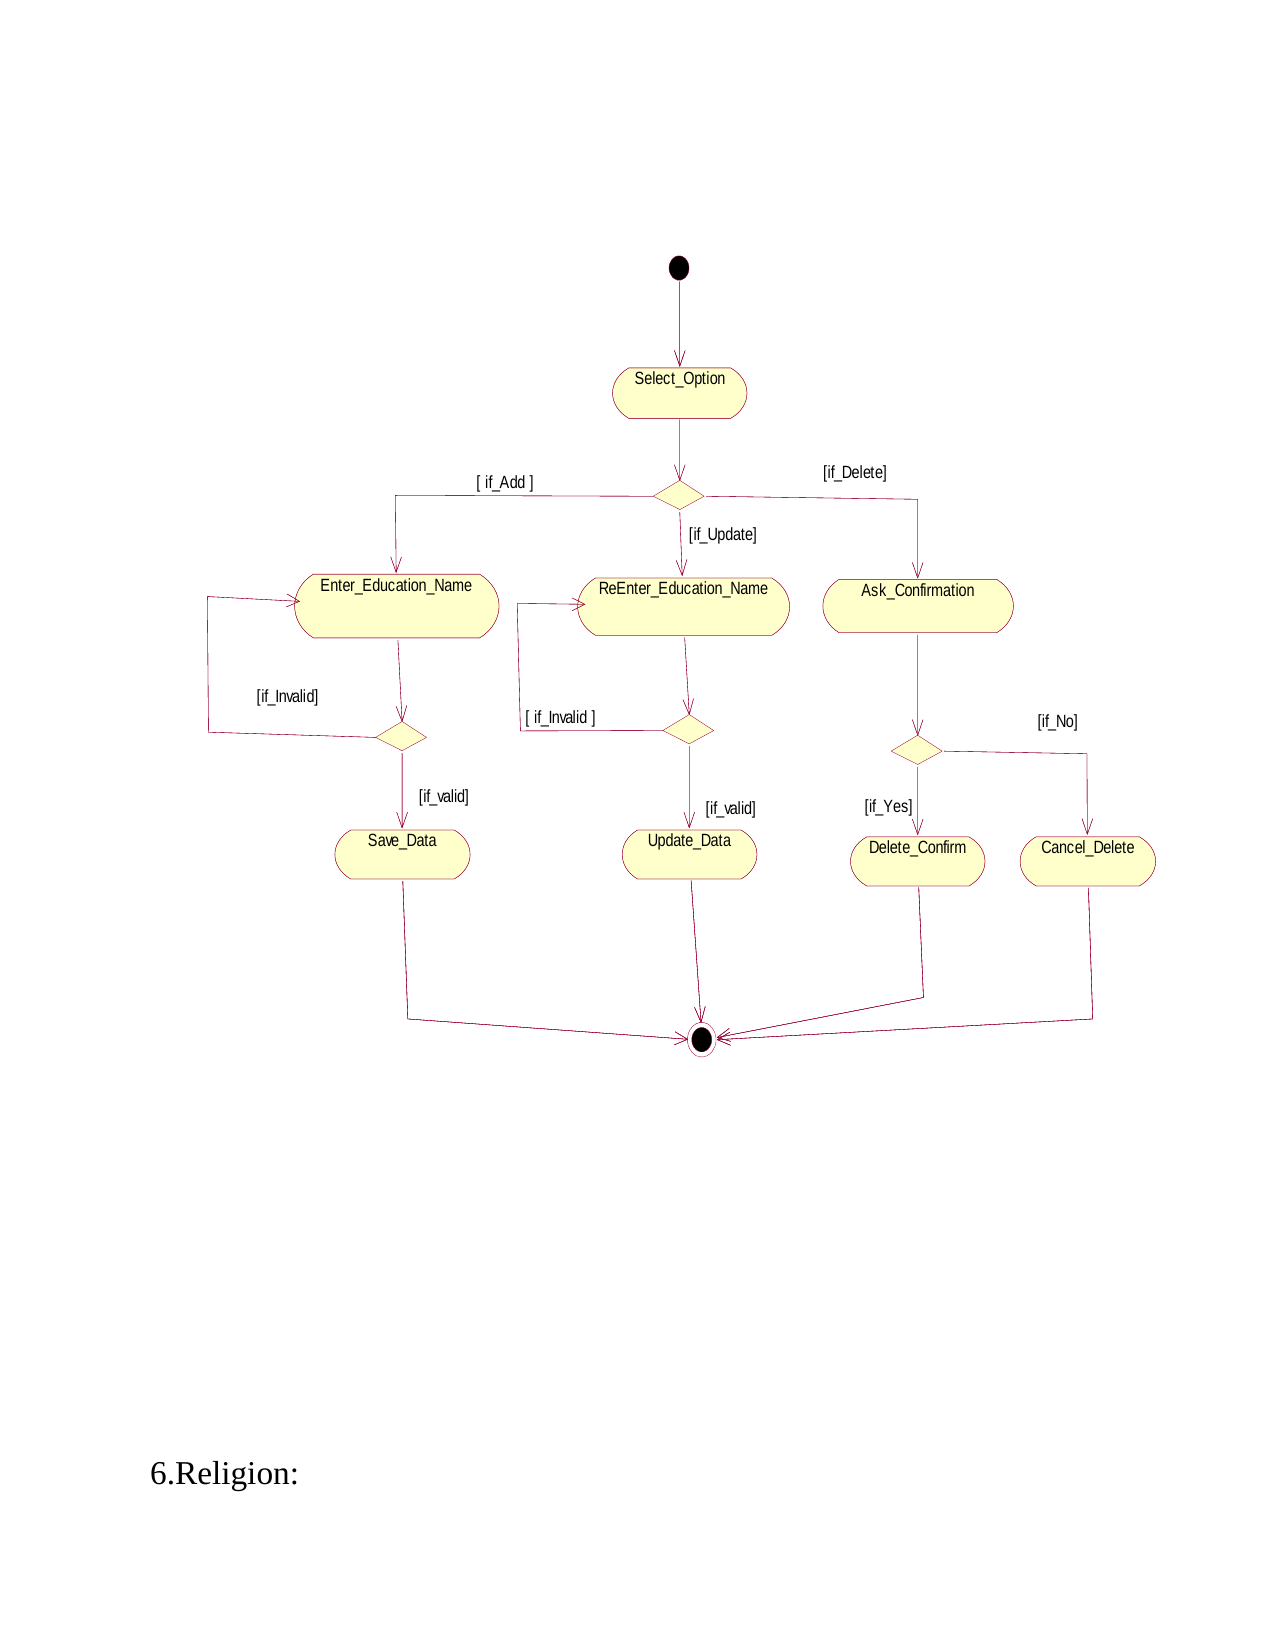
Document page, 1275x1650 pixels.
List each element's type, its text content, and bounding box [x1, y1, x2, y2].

text 6.Religion: [150, 1453, 1125, 1492]
